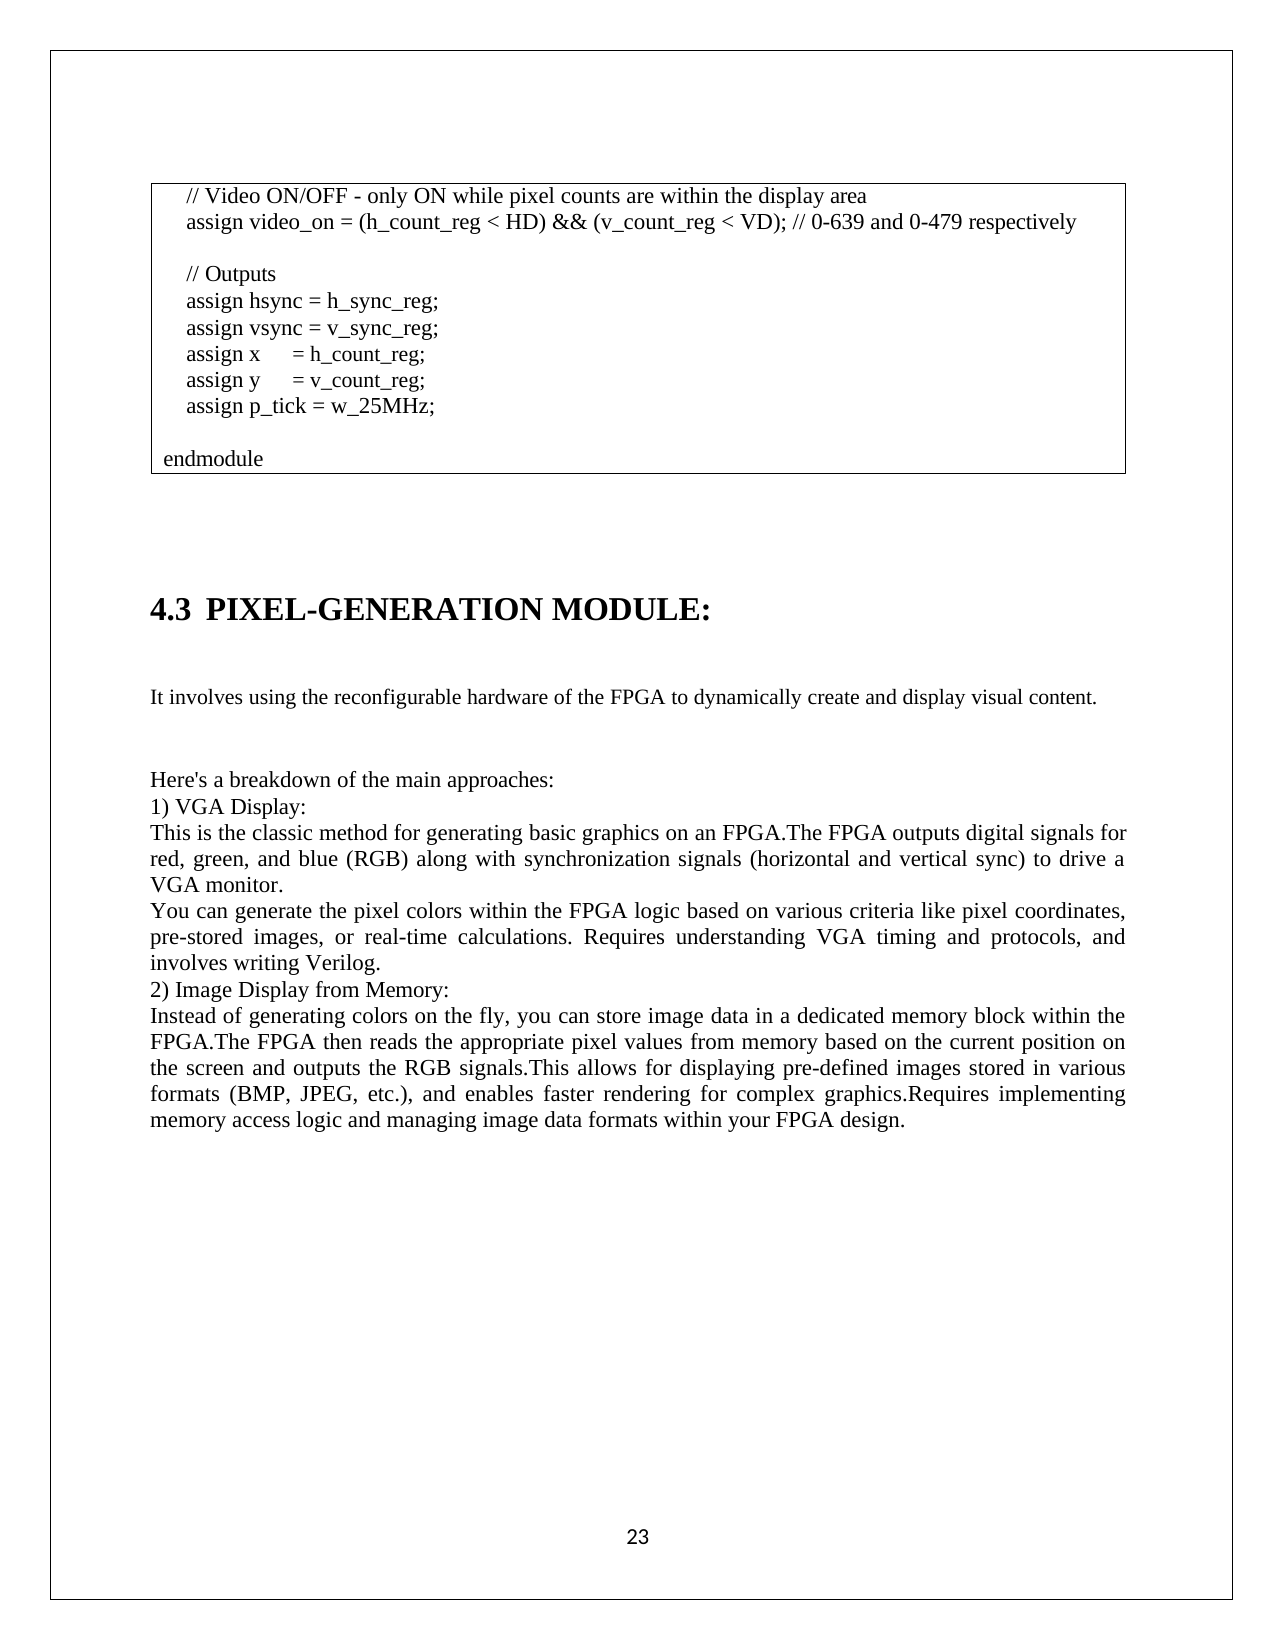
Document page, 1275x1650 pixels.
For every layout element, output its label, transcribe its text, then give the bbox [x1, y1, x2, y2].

list PIXEL-GENERATION MODULE: [150, 589, 1232, 627]
text It involves using the reconfigurable hardware of the FPGA to dynamically create and display visual content. [150, 684, 1232, 709]
list Image Display from Memory: [150, 976, 1232, 1002]
text Instead of generating colors on the fly, you can store image data in a dedicated memory block within the FPGA.The FPGA then reads the appropriate pixel values from memory based on the current position on the screen and outputs the RGB signals.This allows for displaying pre-defined images stored in various formats (BMP, JPEG, etc.), and enables faster rendering for complex graphics.Requires implementing memory access logic and managing image data formats within your FPGA design. [150, 1003, 1127, 1132]
text You can generate the pixel colors within the FPGA logic based on various criteria like pixel coordinates, pre-stored images, or real-time calculations. Requires understanding VGA timing and protocols, and involves writing Verilog. [150, 898, 1127, 976]
text Here's a breakdown of the main approaches: [150, 766, 1232, 793]
list VGA Display: [150, 793, 1232, 819]
text This is the classic method for generating basic graphics on an FPGA.The FPGA outputs digital signals for red, green, and blue (RGB) along with synchronization signals (horizontal and vertical sync) to drive a VGA monitor. [150, 820, 1127, 897]
